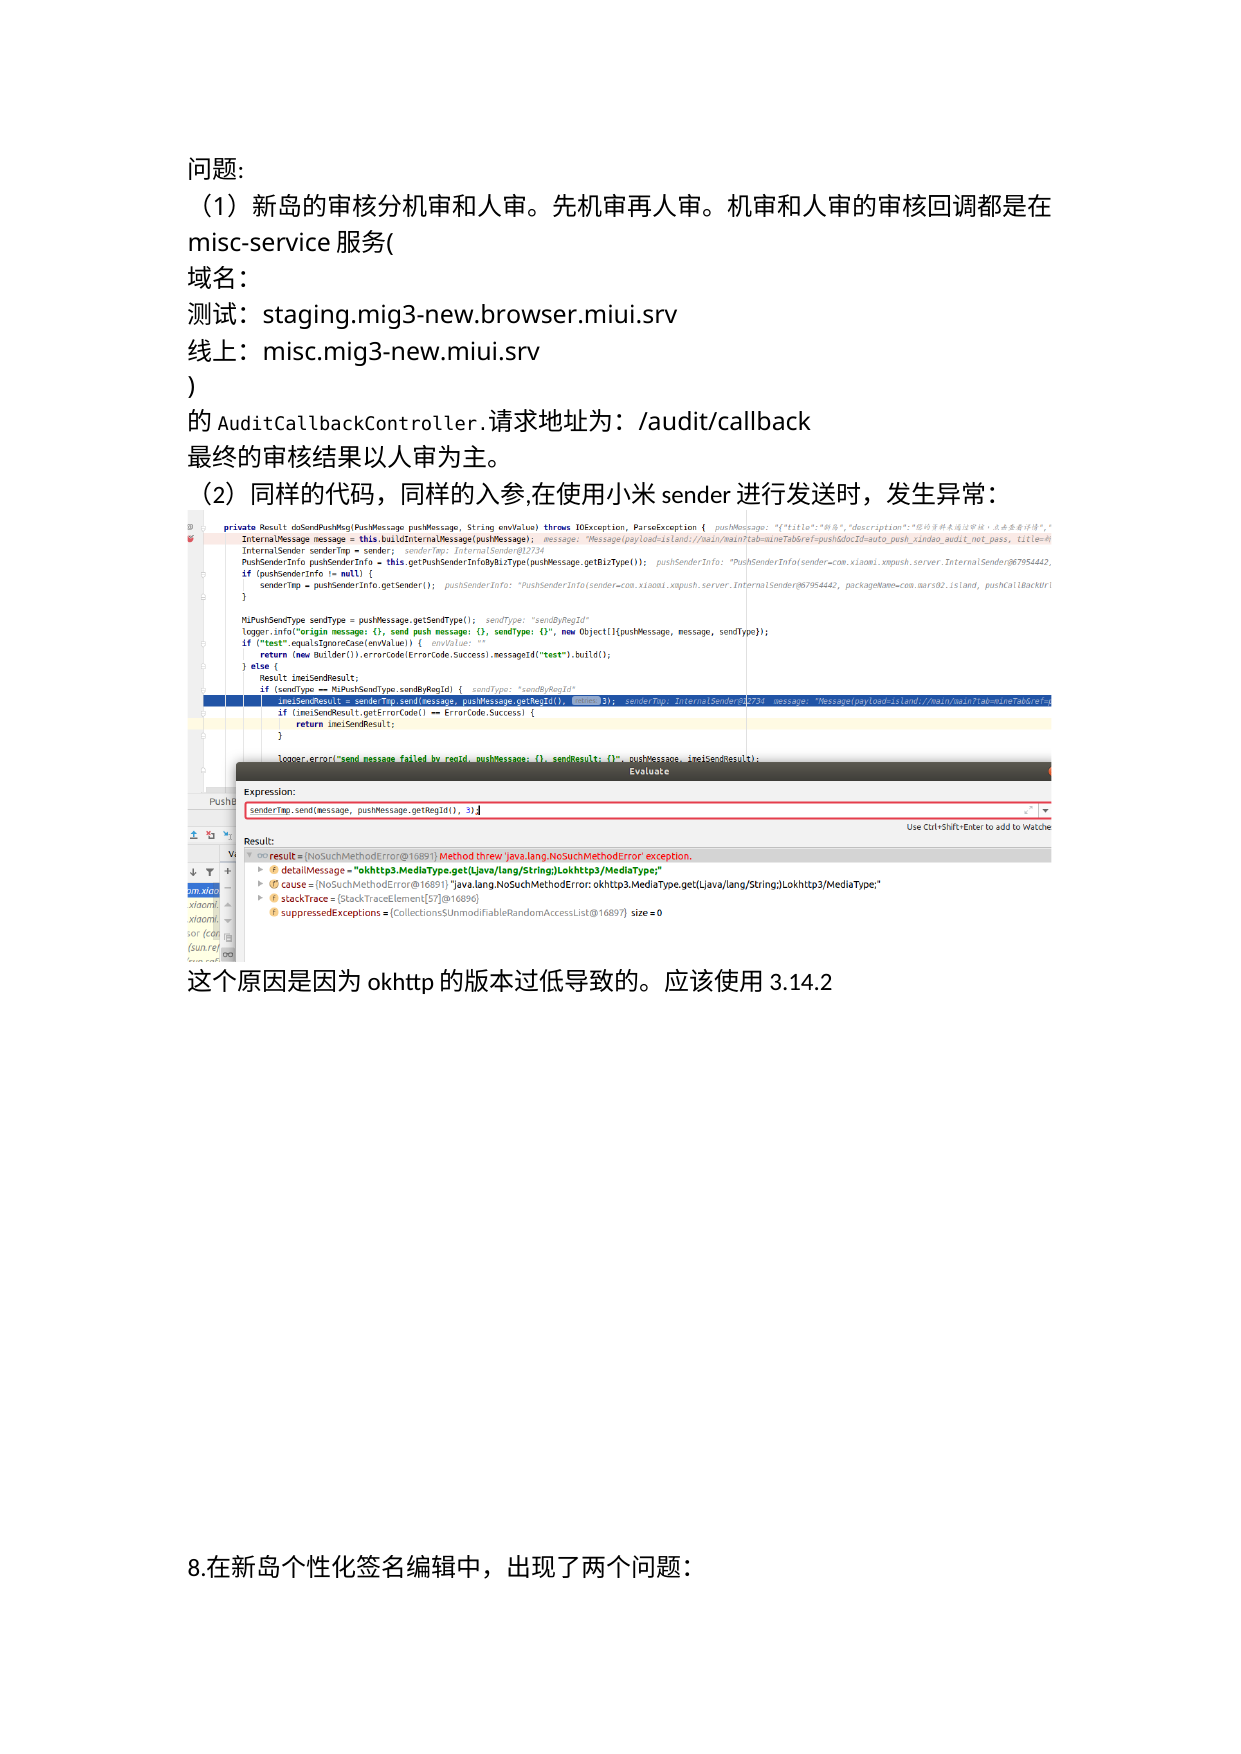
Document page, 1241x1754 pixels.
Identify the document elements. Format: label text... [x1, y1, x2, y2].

list 最终的审核结果以人审为主。 [187, 438, 1053, 474]
list 线上：misc.mig3-new.miui.srv [187, 331, 1053, 367]
list 问题: [187, 150, 1053, 186]
list ) [187, 367, 1053, 402]
list 这个原因是因为okhttp的版本过低导致的。应该使用3.14.2 [187, 962, 1053, 998]
list 8.在新岛个性化签名编辑中，出现了两个问题： [187, 1547, 1053, 1584]
picture [187, 510, 1052, 962]
list 的AuditCallbackController.请求地址为：/audit/callback [187, 402, 1053, 438]
list 测试：staging.mig3-new.browser.miui.srv [187, 295, 1053, 331]
list 域名： [187, 259, 1053, 295]
list 同样的代码，同样的入参,在使用小米sender进行发送时，发生异常： [187, 474, 1053, 510]
list （1）新岛的审核分机审和人审。先机审再人审。机审和人审的审核回调都是在misc-service服务( [187, 186, 1053, 259]
